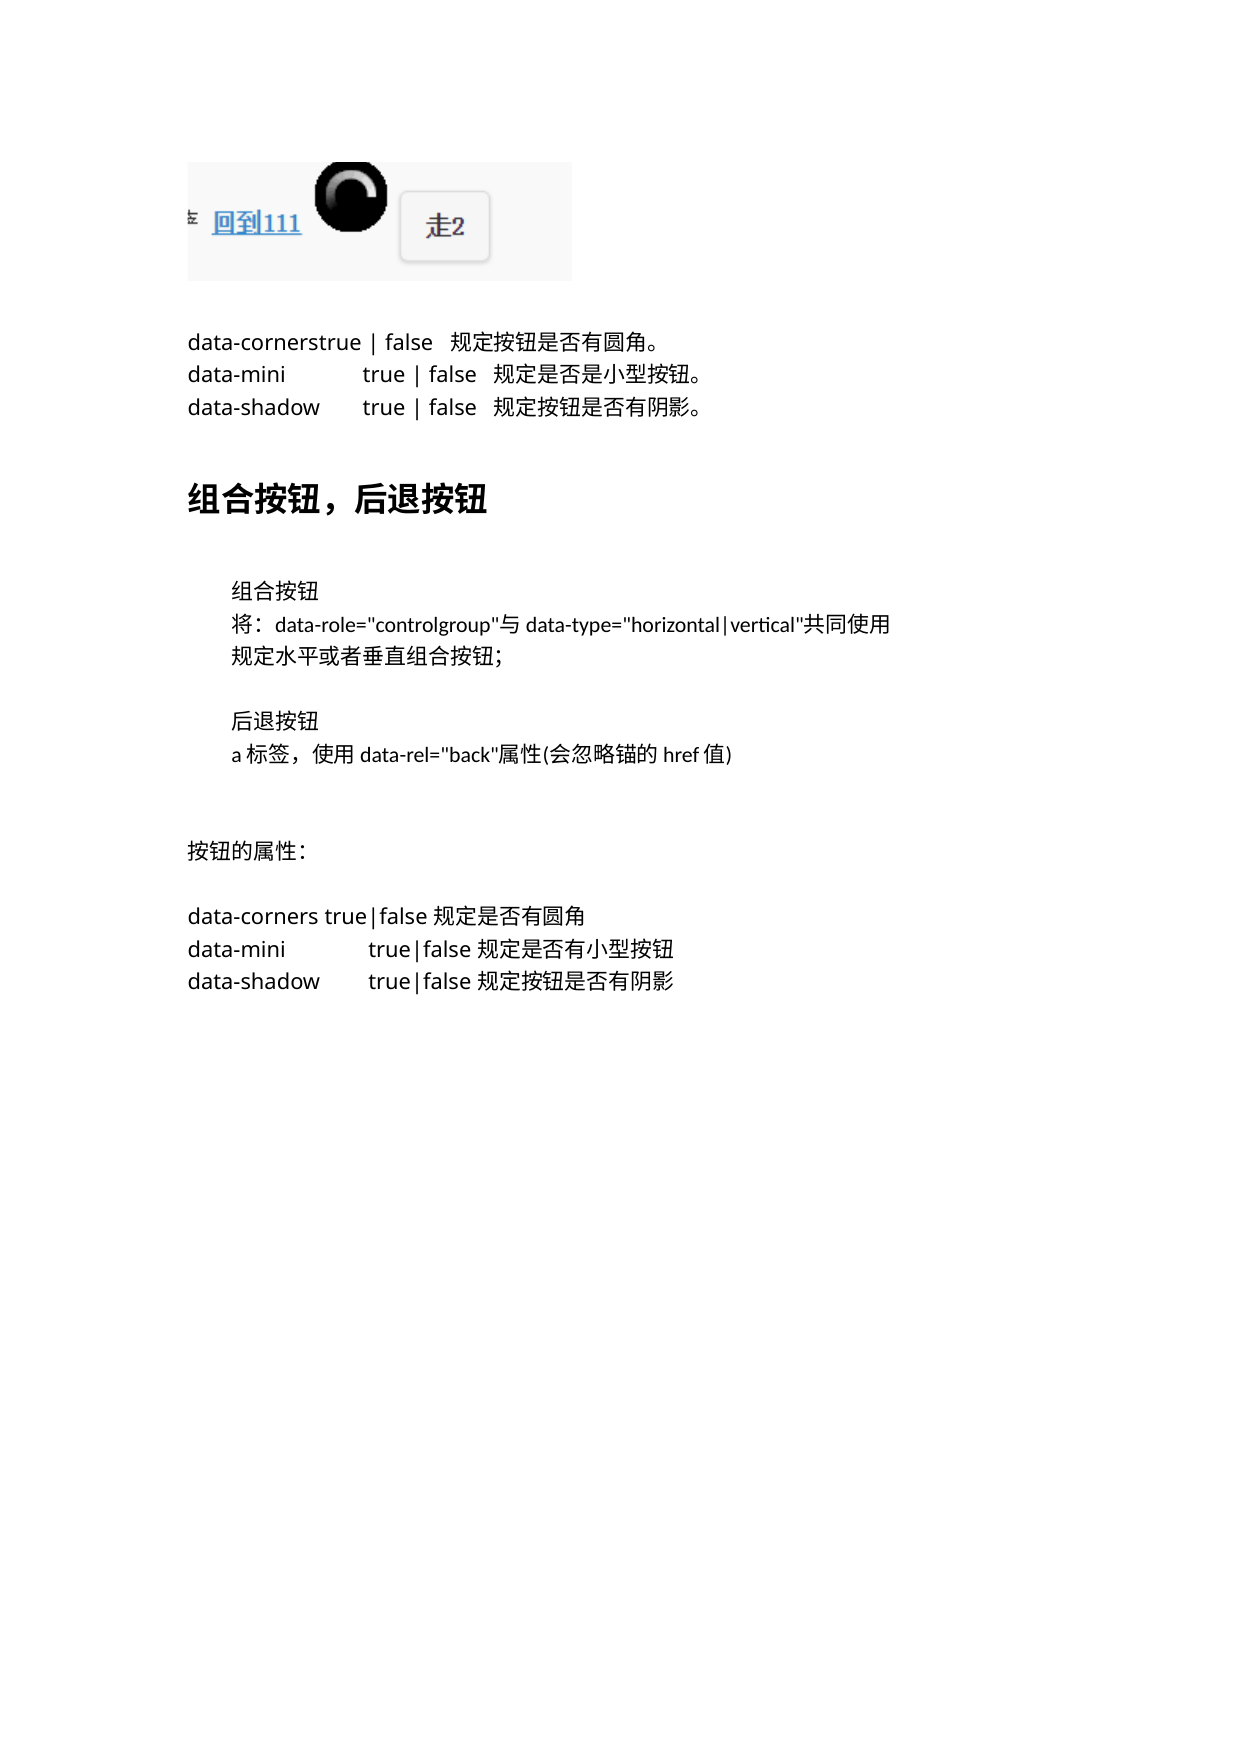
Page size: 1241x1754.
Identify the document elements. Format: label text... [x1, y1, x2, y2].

text data-mini true | false 规定是否是小型按钮。 [187, 357, 1053, 389]
text data-mini true|false 规定是否有小型按钮 [187, 931, 1053, 964]
text 组合按钮 [187, 574, 1053, 606]
text 后退按钮 [187, 704, 1053, 736]
text data-shadow true|false 规定按钮是否有阴影 [187, 964, 1053, 996]
text 规定水平或者垂直组合按钮； [187, 639, 1053, 671]
text 将：data-role="controlgroup"与data-type="horizontal|vertical"共同使用 [187, 606, 1053, 639]
text data-corners true|false 规定是否有圆角 [187, 899, 1053, 931]
picture [187, 162, 572, 281]
text data-corners true | false 规定按钮是否有圆角。 [187, 324, 1053, 357]
text data-shadow true | false 规定按钮是否有阴影。 [187, 389, 1053, 422]
text a标签，使用data-rel="back"属性(会忽略锚的href值) [187, 736, 1053, 769]
text 按钮的属性： [187, 834, 1053, 866]
subtitle 组合按钮，后退按钮 [187, 464, 1053, 529]
